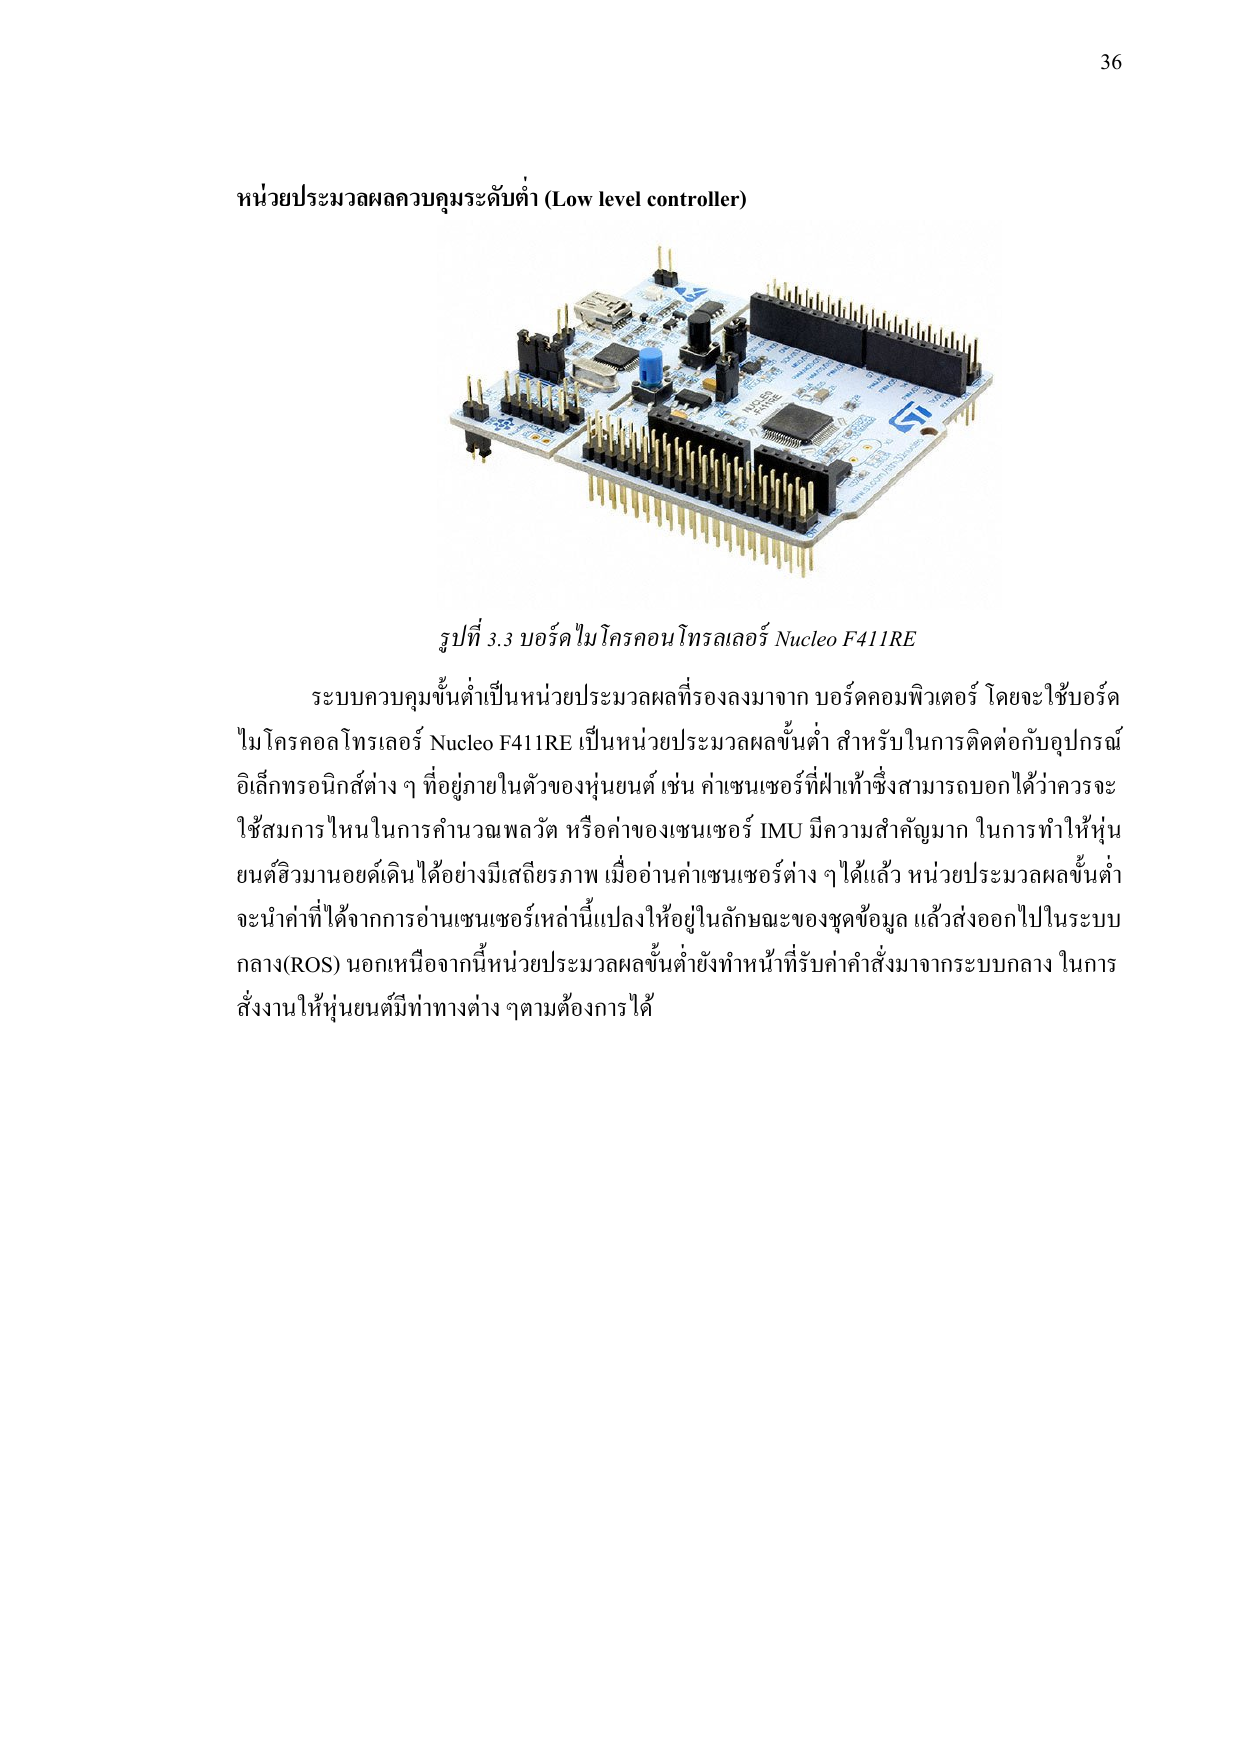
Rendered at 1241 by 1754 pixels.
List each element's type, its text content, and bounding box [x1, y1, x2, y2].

text หน่วยประมวลผลควบคุมระดับต่ำ (Low level controller) [236, 177, 1122, 215]
text ระบบควบคุมขั้นต่ำเป็นหน่วยประมวลผลที่รองลงมาจาก บอร์ดคอมพิวเตอร์ โดยจะใช้บอร์ดไมโครคอลโทรเลอร์ Nucleo F411RE เป็นหน่วยประมวลผลขั้นต่ำ สำหรับในการติดต่อกับอุปกรณ์อิเล็กทรอนิกส์ต่าง ๆ ที่อยู่ภายในตัวของหุ่นยนต์ เช่น ค่าเซนเซอร์ที่ฝ่าเท้าซึ่งสามารถบอกได้ว่าควรจะใช้สมการไหนในการคำนวณพลวัต หรือค่าของเซนเซอร์ IMU มีความสำคัญมาก ในการทำให้หุ่นยนต์ฮิวมานอยด์เดินได้อย่างมีเสถียรภาพ เมื่ออ่านค่าเซนเซอร์ต่าง ๆได้แล้ว หน่วยประมวลผลขั้นต่ำจะนำค่าที่ได้จากการอ่านเซนเซอร์เหล่านี้แปลงให้อยู่ในลักษณะของชุดข้อมูล แล้วส่งออกไปในระบบกลาง(ROS) นอกเหนือจากนี้หน่วยประมวลผลขั้นต่ำยังทำหน้าที่รับค่าคำสั่งมาจากระบบกลาง ในการสั่งงานให้หุ่นยนต์มีท่าทางต่าง ๆตามต้องการได้ [236, 675, 1122, 1025]
text รูปที่ 3.3 บอร์ดไมโครคอนโทรลเลอร์ Nucleo F411RE [236, 615, 1122, 654]
picture [437, 220, 1002, 610]
